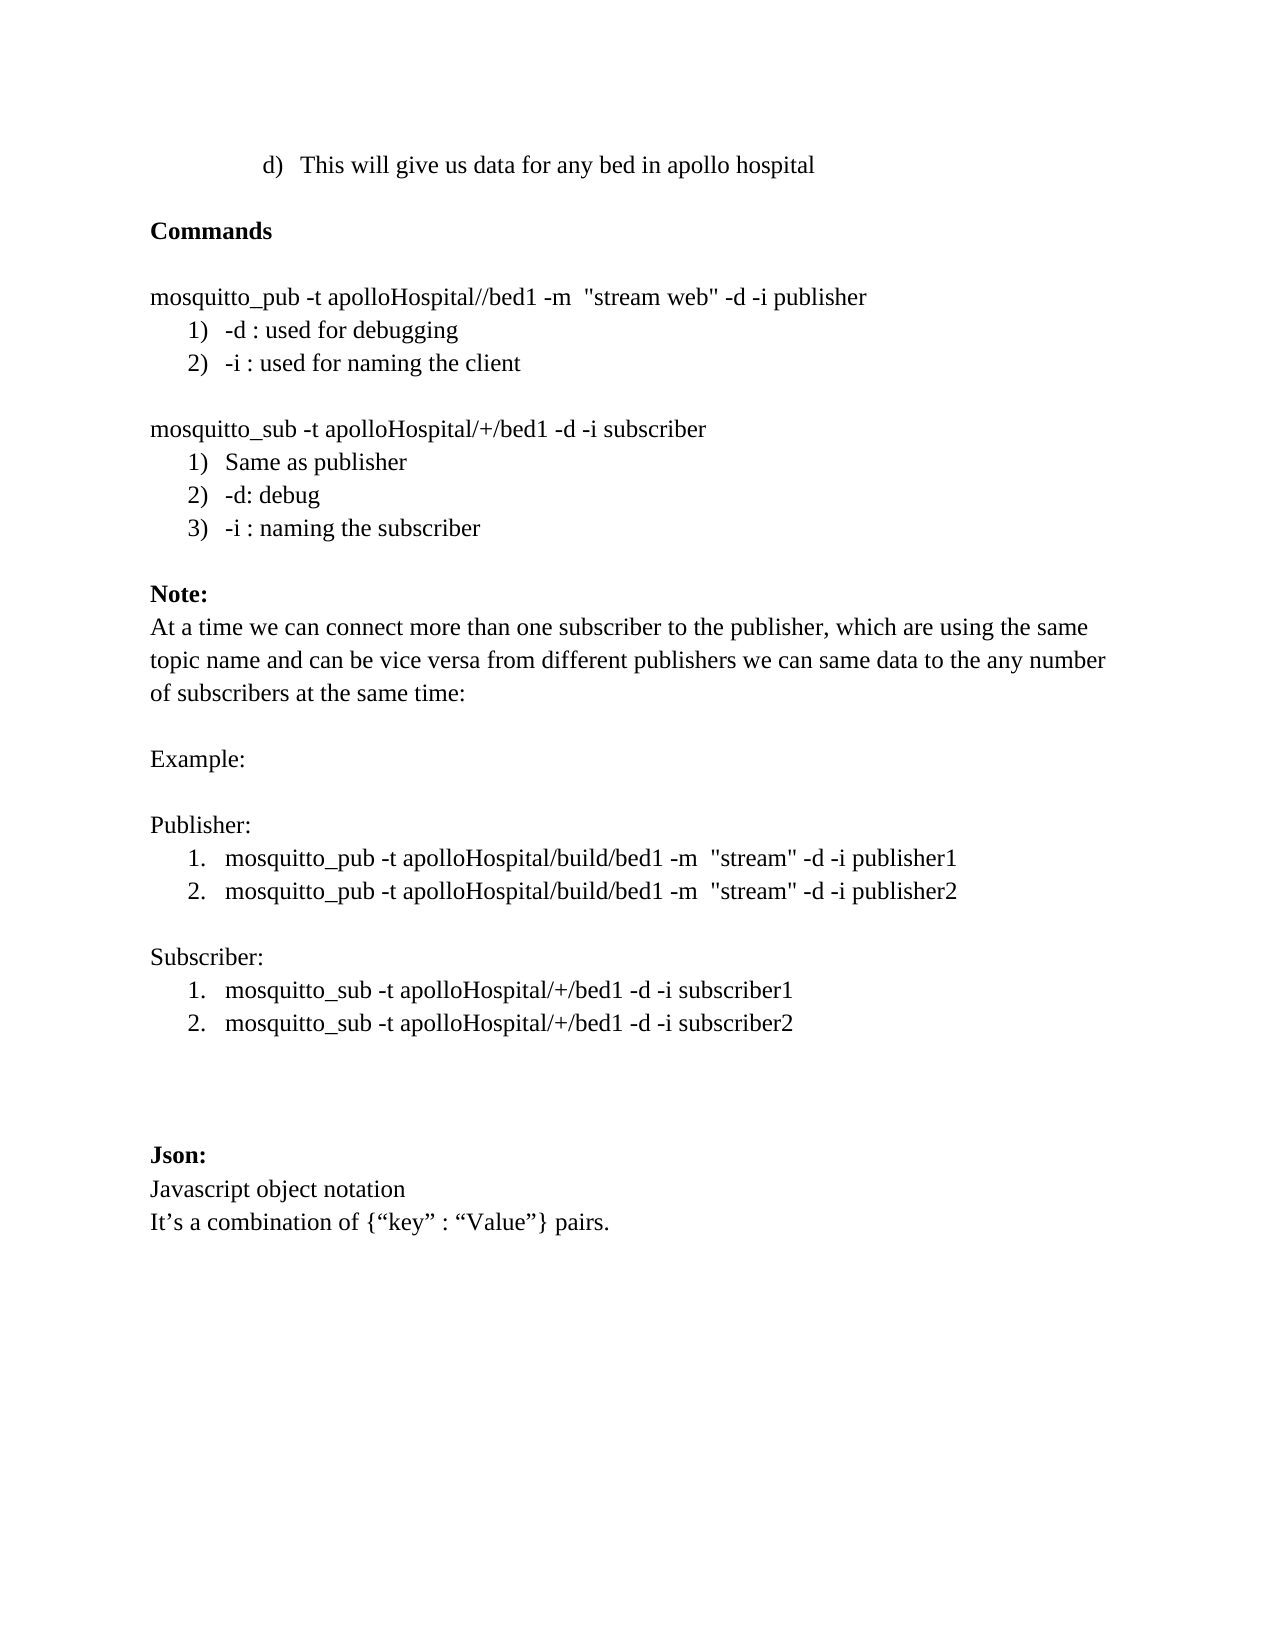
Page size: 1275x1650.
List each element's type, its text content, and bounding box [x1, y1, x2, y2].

text Javascript object notation [150, 1174, 1125, 1202]
text Note: [150, 579, 1125, 608]
list This will give us data for any bed in apollo hospital [262, 150, 1125, 179]
text Commands [150, 216, 1125, 245]
text Subscriber: [150, 942, 1125, 971]
text mosquitto_sub -t apolloHospital/+/bed1 -d -i subscriber [150, 414, 1125, 443]
list -d : used for debugging [187, 315, 1125, 344]
text At a time we can connect more than one subscriber to the publisher, which are using the same topic name and can be vice versa from different publishers we can same data to the any number of subscribers at the same time: [150, 612, 1125, 707]
text Publisher: [150, 810, 1125, 839]
list -i : naming the subscriber [187, 513, 1125, 542]
text mosquitto_pub -t apolloHospital//bed1 -m "stream web" -d -i publisher [150, 282, 1125, 311]
text It’s a combination of {“key” : “Value”} pairs. [150, 1207, 1125, 1235]
list Same as publisher [187, 447, 1125, 476]
list -d: debug [187, 480, 1125, 509]
list mosquitto_sub -t apolloHospital/+/bed1 -d -i subscriber1 [187, 976, 1125, 1004]
text Example: [150, 744, 1125, 773]
list -i : used for naming the client [187, 348, 1125, 377]
text Json: [150, 1141, 1125, 1169]
list mosquitto_pub -t apolloHospital/build/bed1 -m "stream" -d -i publisher1 [187, 843, 1125, 872]
list mosquitto_pub -t apolloHospital/build/bed1 -m "stream" -d -i publisher2 [187, 876, 1125, 905]
list mosquitto_sub -t apolloHospital/+/bed1 -d -i subscriber2 [187, 1008, 1125, 1037]
